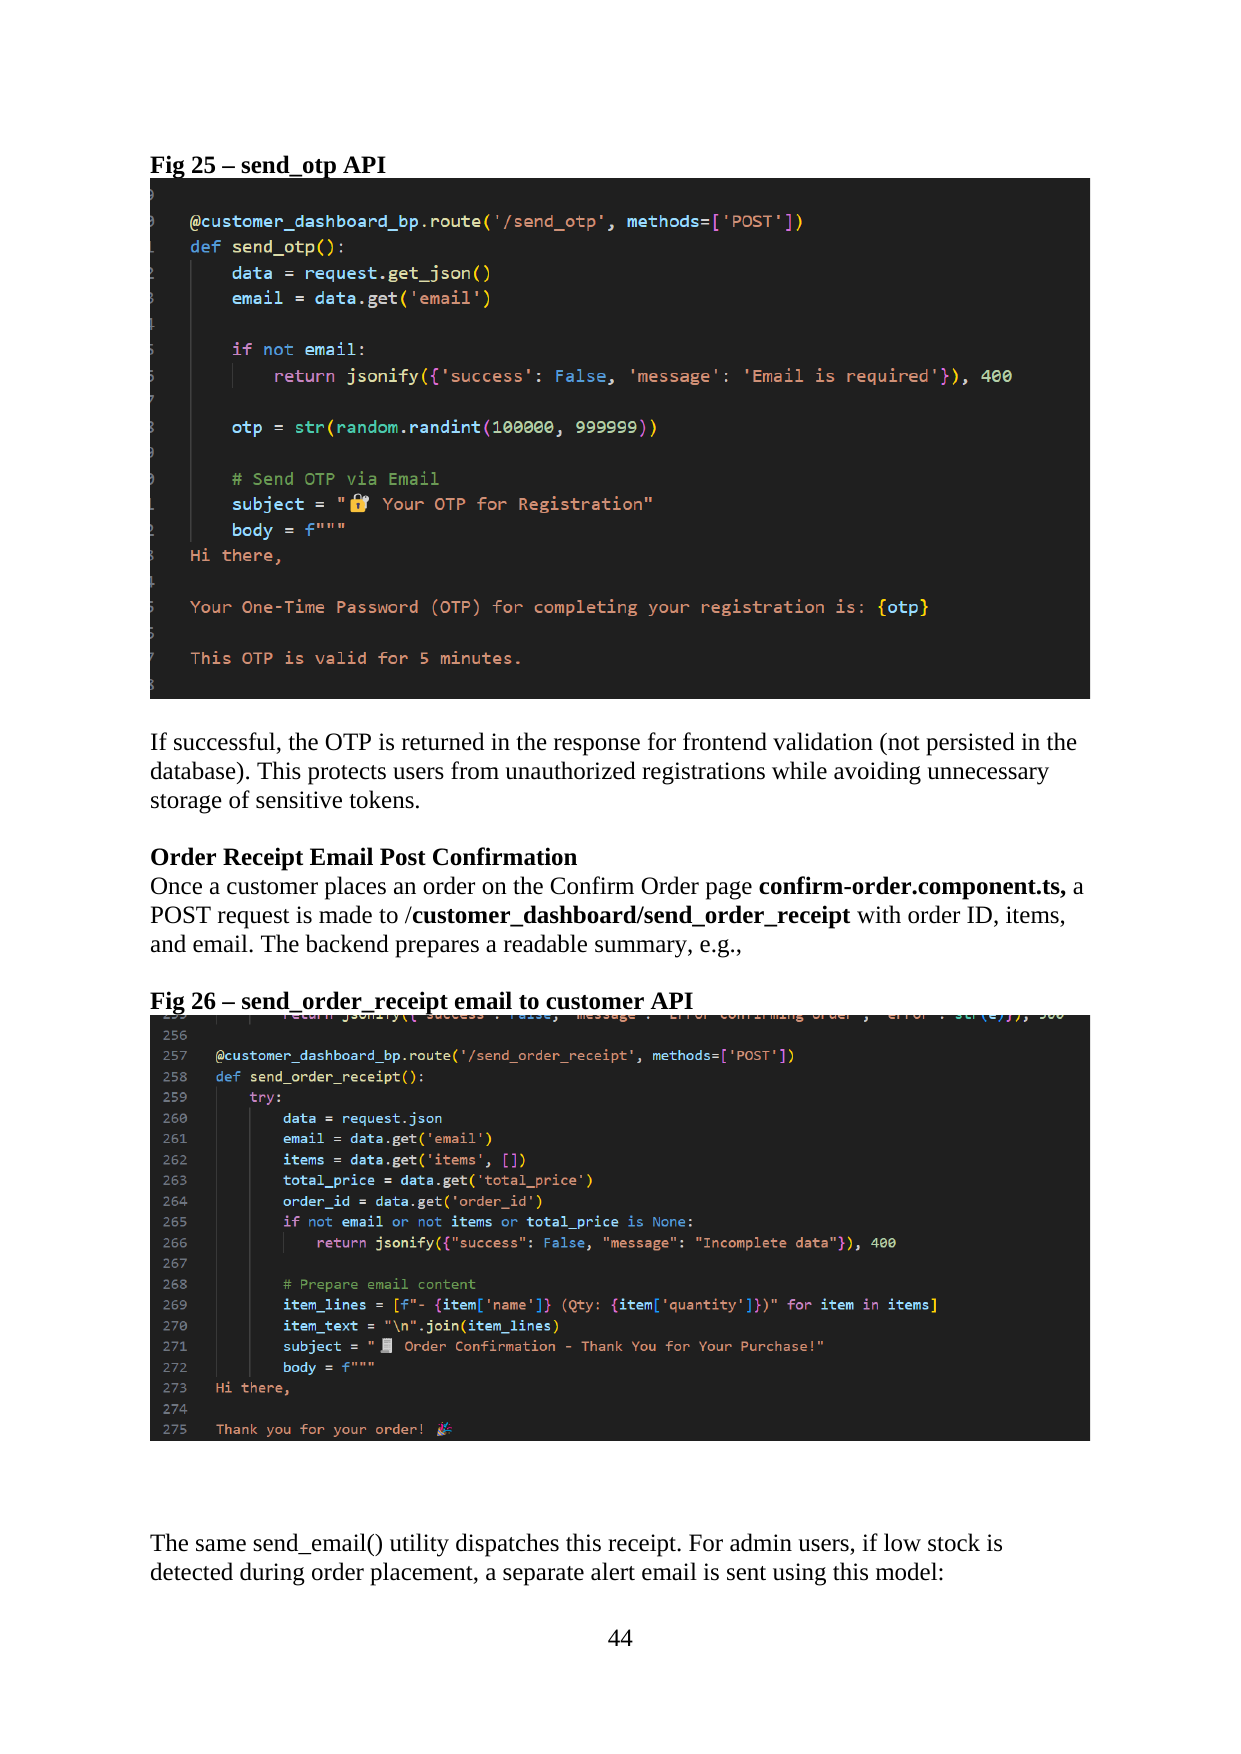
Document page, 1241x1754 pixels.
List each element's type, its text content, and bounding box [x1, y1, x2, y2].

picture [150, 178, 1091, 699]
text If successful, the OTP is returned in the response for frontend validation (not persisted in the database). This protects users from unauthorized registrations while avoiding unnecessary storage of sensitive tokens. Order Receipt Email Post Confirmation Once a customer places an order on the Confirm Order page confirm-order.component.ts, a POST request is made to /customer_dashboard/send_order_receipt with order ID, items, and email. The backend prepares a readable summary, e.g., Fig 26 – send_order_receipt email to customer API [150, 727, 1090, 1015]
picture [150, 1015, 1091, 1441]
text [150, 150, 1090, 178]
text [150, 1528, 1090, 1585]
